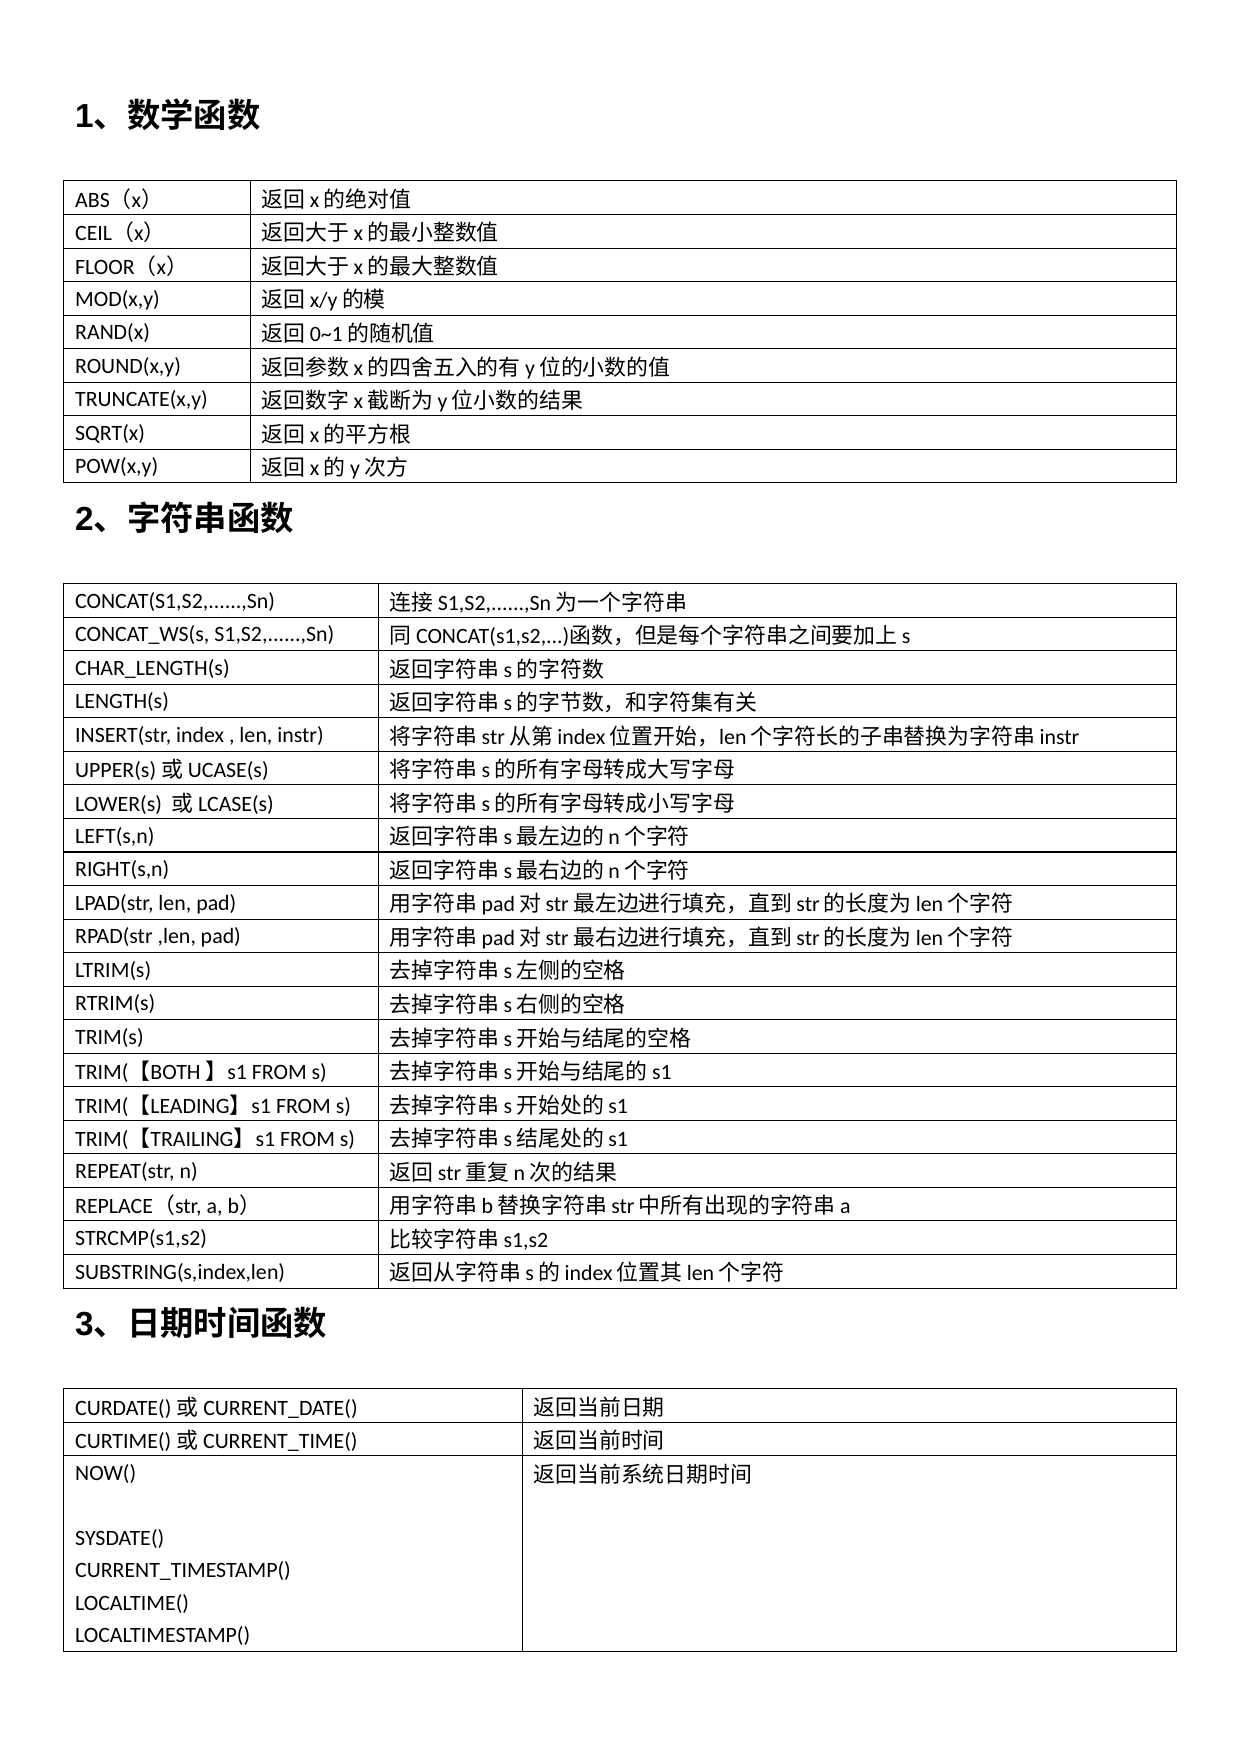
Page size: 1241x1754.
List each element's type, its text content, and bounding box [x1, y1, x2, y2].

table_cell LENGTH(s) [64, 685, 378, 717]
table_cell 返回当前时间 [523, 1423, 1176, 1455]
table_cell SQRT(x) [64, 416, 250, 449]
table_cell POW(x,y) [64, 450, 250, 482]
table_header CURDATE() 或 CURRENT_DATE() [64, 1389, 522, 1422]
table_cell 用字符串pad对str最右边进行填充，直到str的长度为len个字符 [379, 920, 1176, 952]
table_cell 去掉字符串s右侧的空格 [379, 987, 1176, 1019]
table_cell TRIM(【TRAILING】s1 FROM s) [64, 1121, 378, 1153]
table_cell LEFT(s,n) [64, 819, 378, 851]
table_cell 用字符串pad对str最左边进行填充，直到str的长度为len个字符 [379, 886, 1176, 918]
table_cell 返回大于x的最大整数值 [251, 249, 1176, 281]
table_cell RAND(x) [64, 316, 250, 348]
table_cell LPAD(str, len, pad) [64, 886, 378, 918]
table_cell TRIM(【LEADING】s1 FROM s) [64, 1087, 378, 1120]
table_cell 返回str重复n次的结果 [379, 1154, 1176, 1187]
table_cell 用字符串b替换字符串str中所有出现的字符串a [379, 1188, 1176, 1220]
table_cell 返回字符串s最右边的n个字符 [379, 853, 1176, 885]
table_cell MOD(x,y) [64, 282, 250, 314]
subtitle 1、数学函数 [75, 81, 1165, 146]
table_cell UPPER(s) 或 UCASE(s) [64, 752, 378, 784]
table_cell REPLACE（str, a, b） [64, 1188, 378, 1220]
table_cell 返回x/y的模 [251, 282, 1176, 314]
table_cell 返回x的y次方 [251, 450, 1176, 482]
subtitle 2、字符串函数 [75, 483, 1165, 548]
table_header 返回x的绝对值 [251, 181, 1176, 214]
table_cell INSERT(str, index , len, instr) [64, 718, 378, 751]
table_cell RTRIM(s) [64, 987, 378, 1019]
table_cell 将字符串s的所有字母转成大写字母 [379, 752, 1176, 784]
table_cell LTRIM(s) [64, 953, 378, 986]
table_cell 去掉字符串s开始与结尾的s1 [379, 1054, 1176, 1086]
table_cell TRIM(s) [64, 1020, 378, 1053]
table_cell 返回字符串s的字符数 [379, 651, 1176, 684]
table_cell CEIL（x） [64, 215, 250, 247]
table_header ABS（x） [64, 181, 250, 214]
table_cell TRIM(【BOTH 】s1 FROM s) [64, 1054, 378, 1086]
table_cell 返回x的平方根 [251, 416, 1176, 449]
table_cell CONCAT_WS(s, S1,S2,......,Sn) [64, 618, 378, 650]
table_cell NOW() SYSDATE() CURRENT_TIMESTAMP() LOCALTIME() LOCALTIMESTAMP() [64, 1456, 522, 1651]
table_cell CHAR_LENGTH(s) [64, 651, 378, 684]
table_cell 返回从字符串s的index位置其len个字符 [379, 1255, 1176, 1287]
table_cell 返回参数x的四舍五入的有y位的小数的值 [251, 349, 1176, 382]
table_cell 同CONCAT(s1,s2,...)函数，但是每个字符串之间要加上s [379, 618, 1176, 650]
table_cell 去掉字符串s开始与结尾的空格 [379, 1020, 1176, 1053]
subtitle 3、日期时间函数 [75, 1289, 1165, 1353]
table_header 返回当前日期 [523, 1389, 1176, 1422]
table_cell 返回0~1的随机值 [251, 316, 1176, 348]
table_cell 返回字符串s最左边的n个字符 [379, 819, 1176, 851]
table_cell FLOOR（x） [64, 249, 250, 281]
table_cell 去掉字符串s左侧的空格 [379, 953, 1176, 986]
table_cell 返回当前系统日期时间 [523, 1456, 1176, 1651]
table_header CONCAT(S1,S2,......,Sn) [64, 584, 378, 617]
table_header 连接S1,S2,......,Sn为一个字符串 [379, 584, 1176, 617]
table_cell CURTIME() 或 CURRENT_TIME() [64, 1423, 522, 1455]
table_cell 将字符串s的所有字母转成小写字母 [379, 785, 1176, 818]
table_cell 返回数字x截断为y位小数的结果 [251, 383, 1176, 415]
table_cell 去掉字符串s开始处的s1 [379, 1087, 1176, 1120]
table_cell 返回大于x的最小整数值 [251, 215, 1176, 247]
table_cell RIGHT(s,n) [64, 853, 378, 885]
table_cell 去掉字符串s结尾处的s1 [379, 1121, 1176, 1153]
table_cell 将字符串str从第index位置开始，len个字符长的子串替换为字符串instr [379, 718, 1176, 751]
table_cell TRUNCATE(x,y) [64, 383, 250, 415]
table_cell STRCMP(s1,s2) [64, 1221, 378, 1254]
table_cell 返回字符串s的字节数，和字符集有关 [379, 685, 1176, 717]
table_cell RPAD(str ,len, pad) [64, 920, 378, 952]
table_cell ROUND(x,y) [64, 349, 250, 382]
table_cell REPEAT(str, n) [64, 1154, 378, 1187]
table_cell 比较字符串s1,s2 [379, 1221, 1176, 1254]
table_cell LOWER(s) 或LCASE(s) [64, 785, 378, 818]
table_cell SUBSTRING(s,index,len) [64, 1255, 378, 1287]
